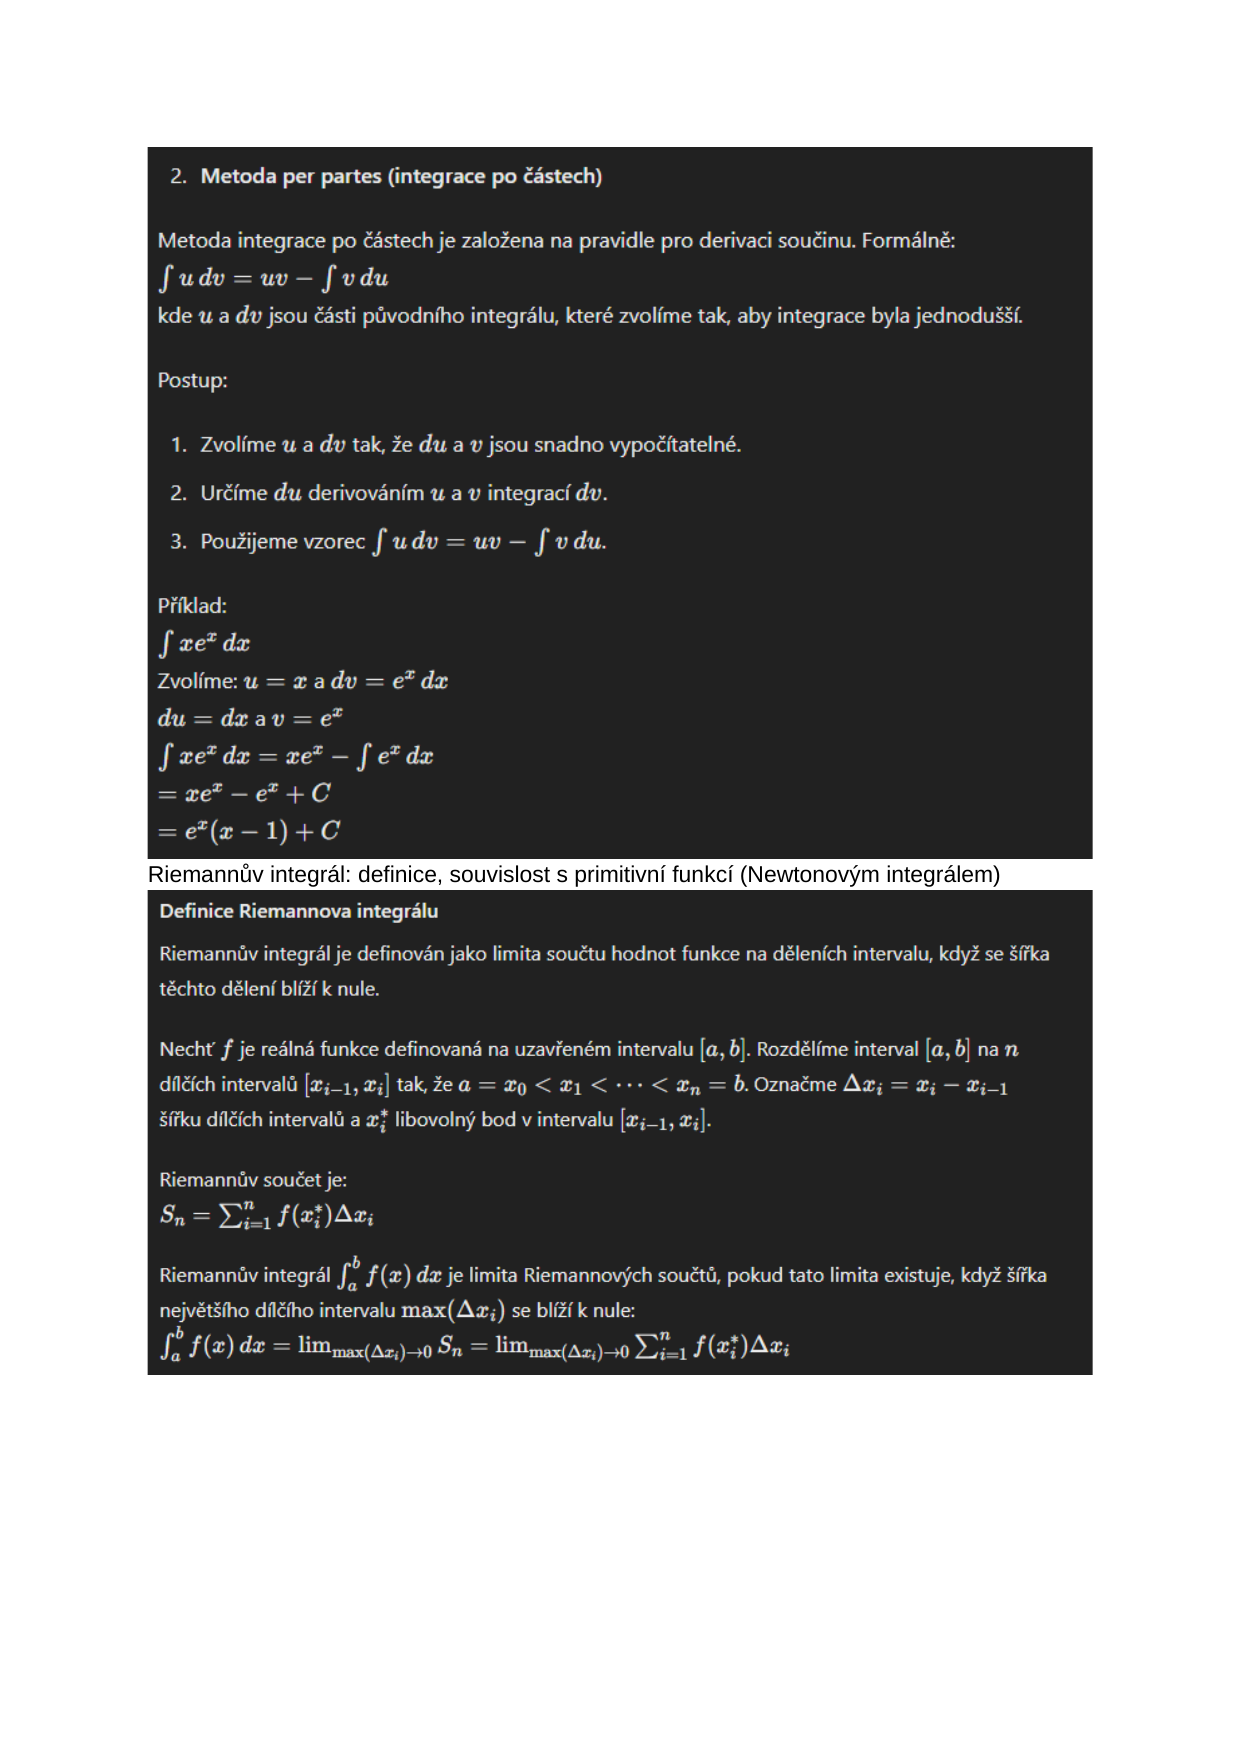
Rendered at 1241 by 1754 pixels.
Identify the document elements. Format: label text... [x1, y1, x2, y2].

picture [147, 890, 1093, 1375]
text Riemannův integrál: definice, souvislost s primitivní funkcí (Newtonovým integrálem) [148, 859, 1093, 890]
picture [147, 147, 1093, 859]
